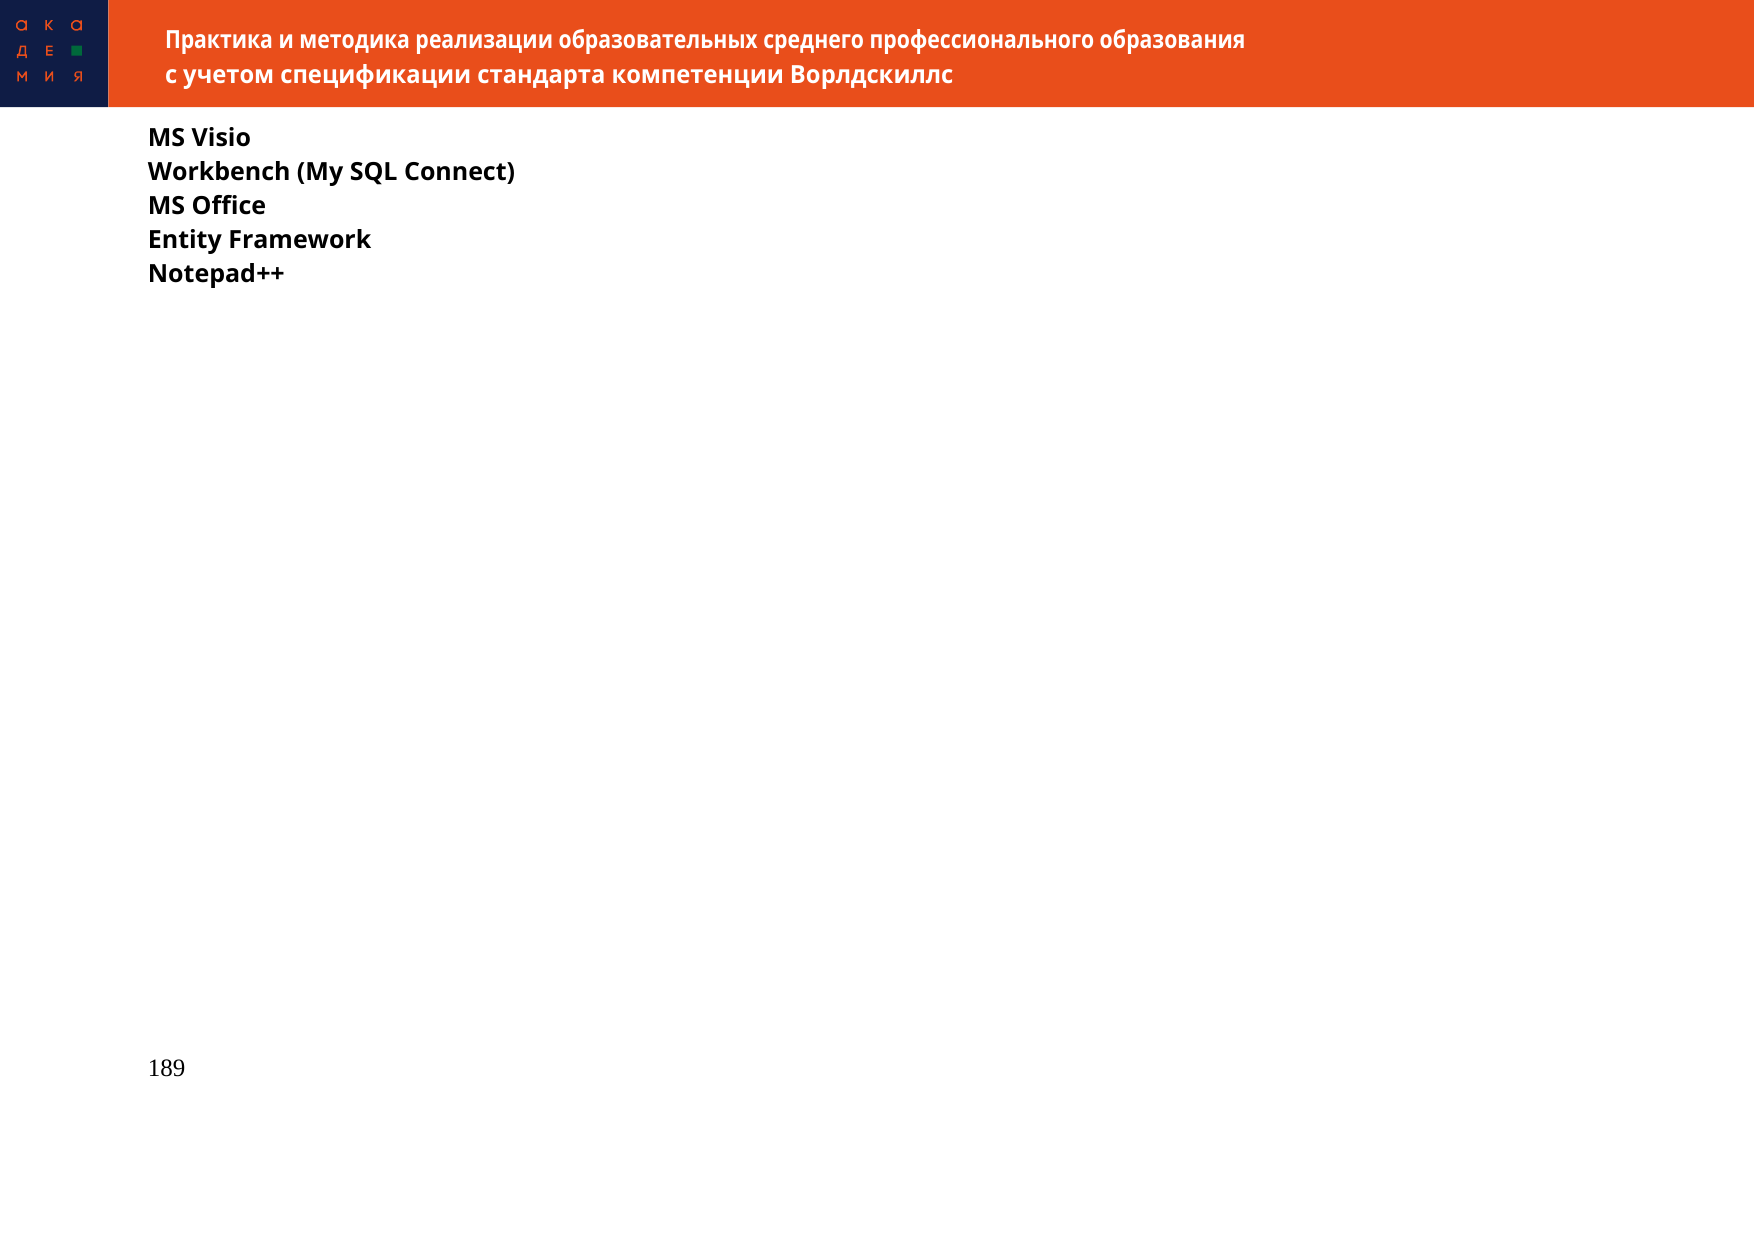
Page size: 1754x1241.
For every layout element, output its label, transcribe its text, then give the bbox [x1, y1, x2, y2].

text Notepad++ [148, 256, 1665, 289]
text MS Office [148, 187, 1665, 221]
text MS Visio [148, 119, 1665, 153]
text Entity Framework [148, 221, 1665, 256]
text Workbench (My SQL Connect) [148, 153, 1665, 187]
